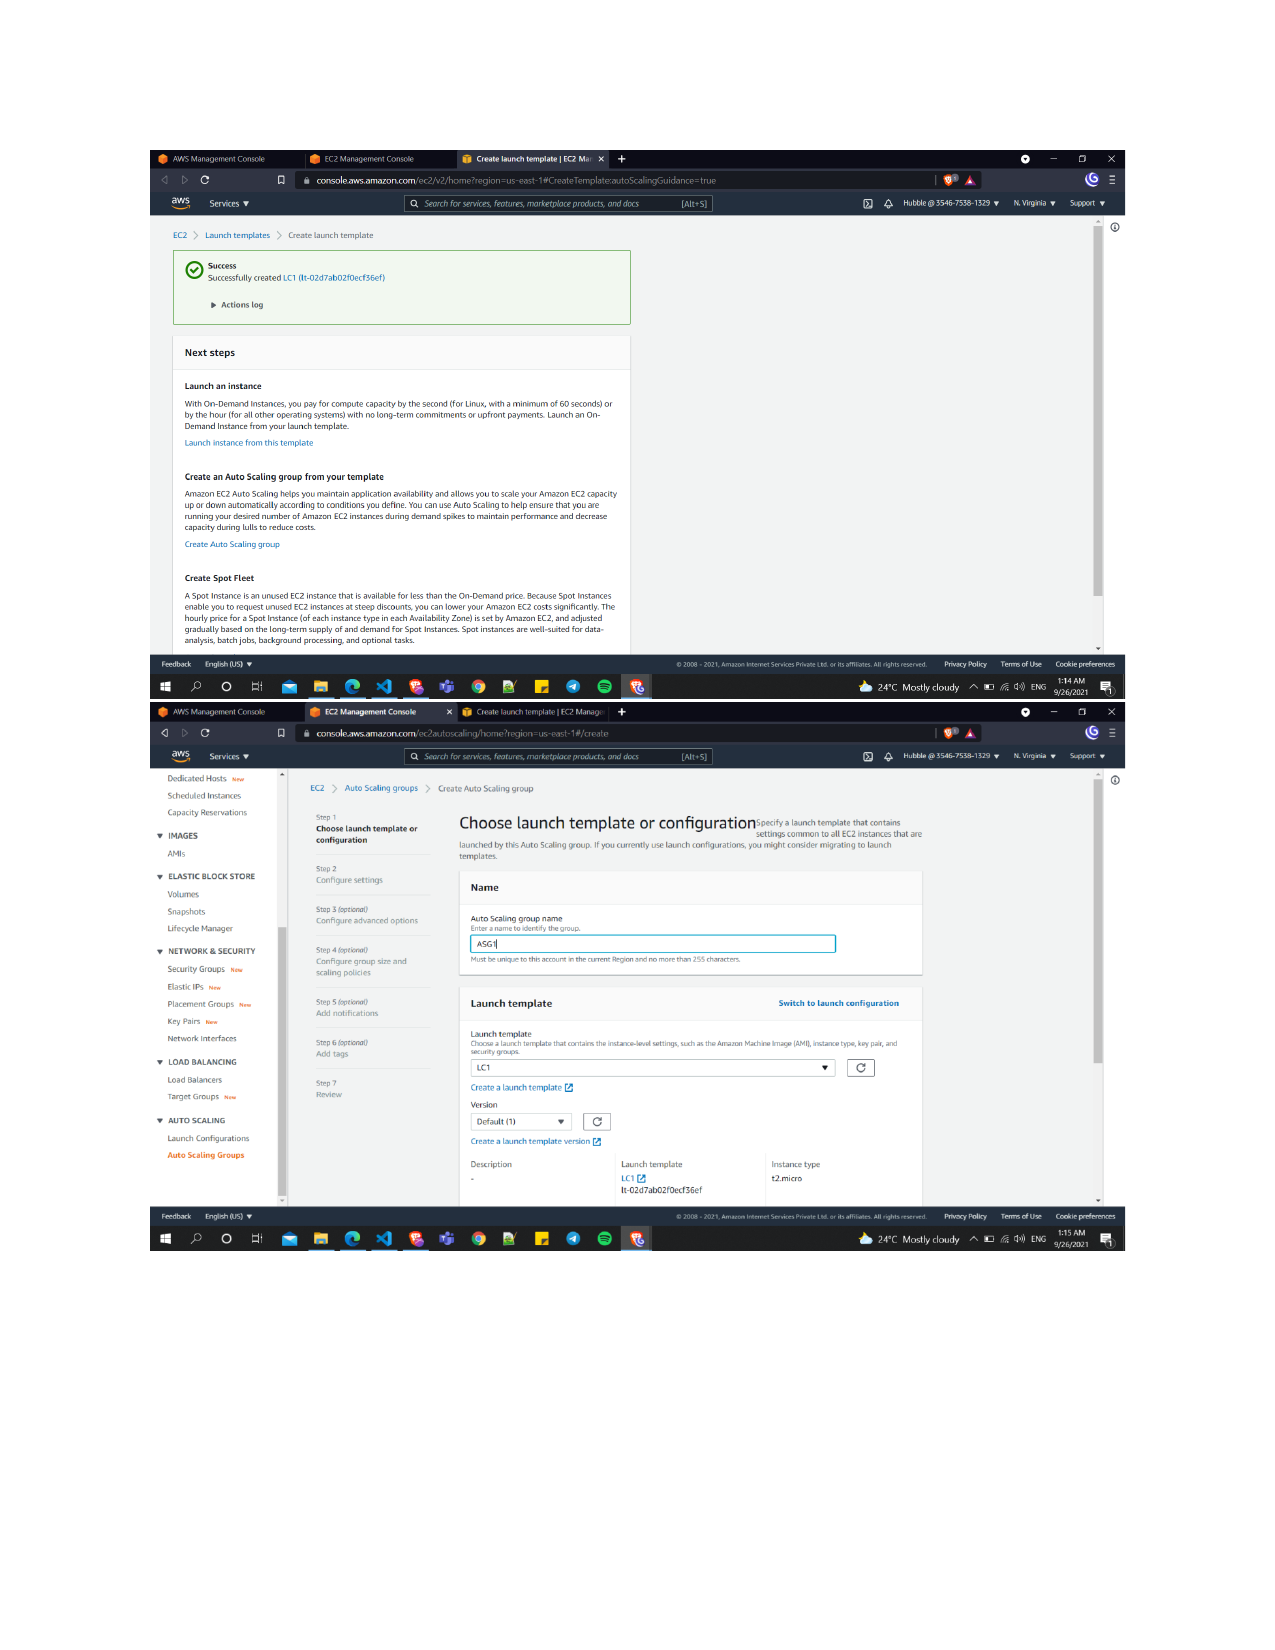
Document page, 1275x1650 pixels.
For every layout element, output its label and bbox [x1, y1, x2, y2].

picture [150, 150, 1125, 699]
picture [150, 702, 1125, 1251]
